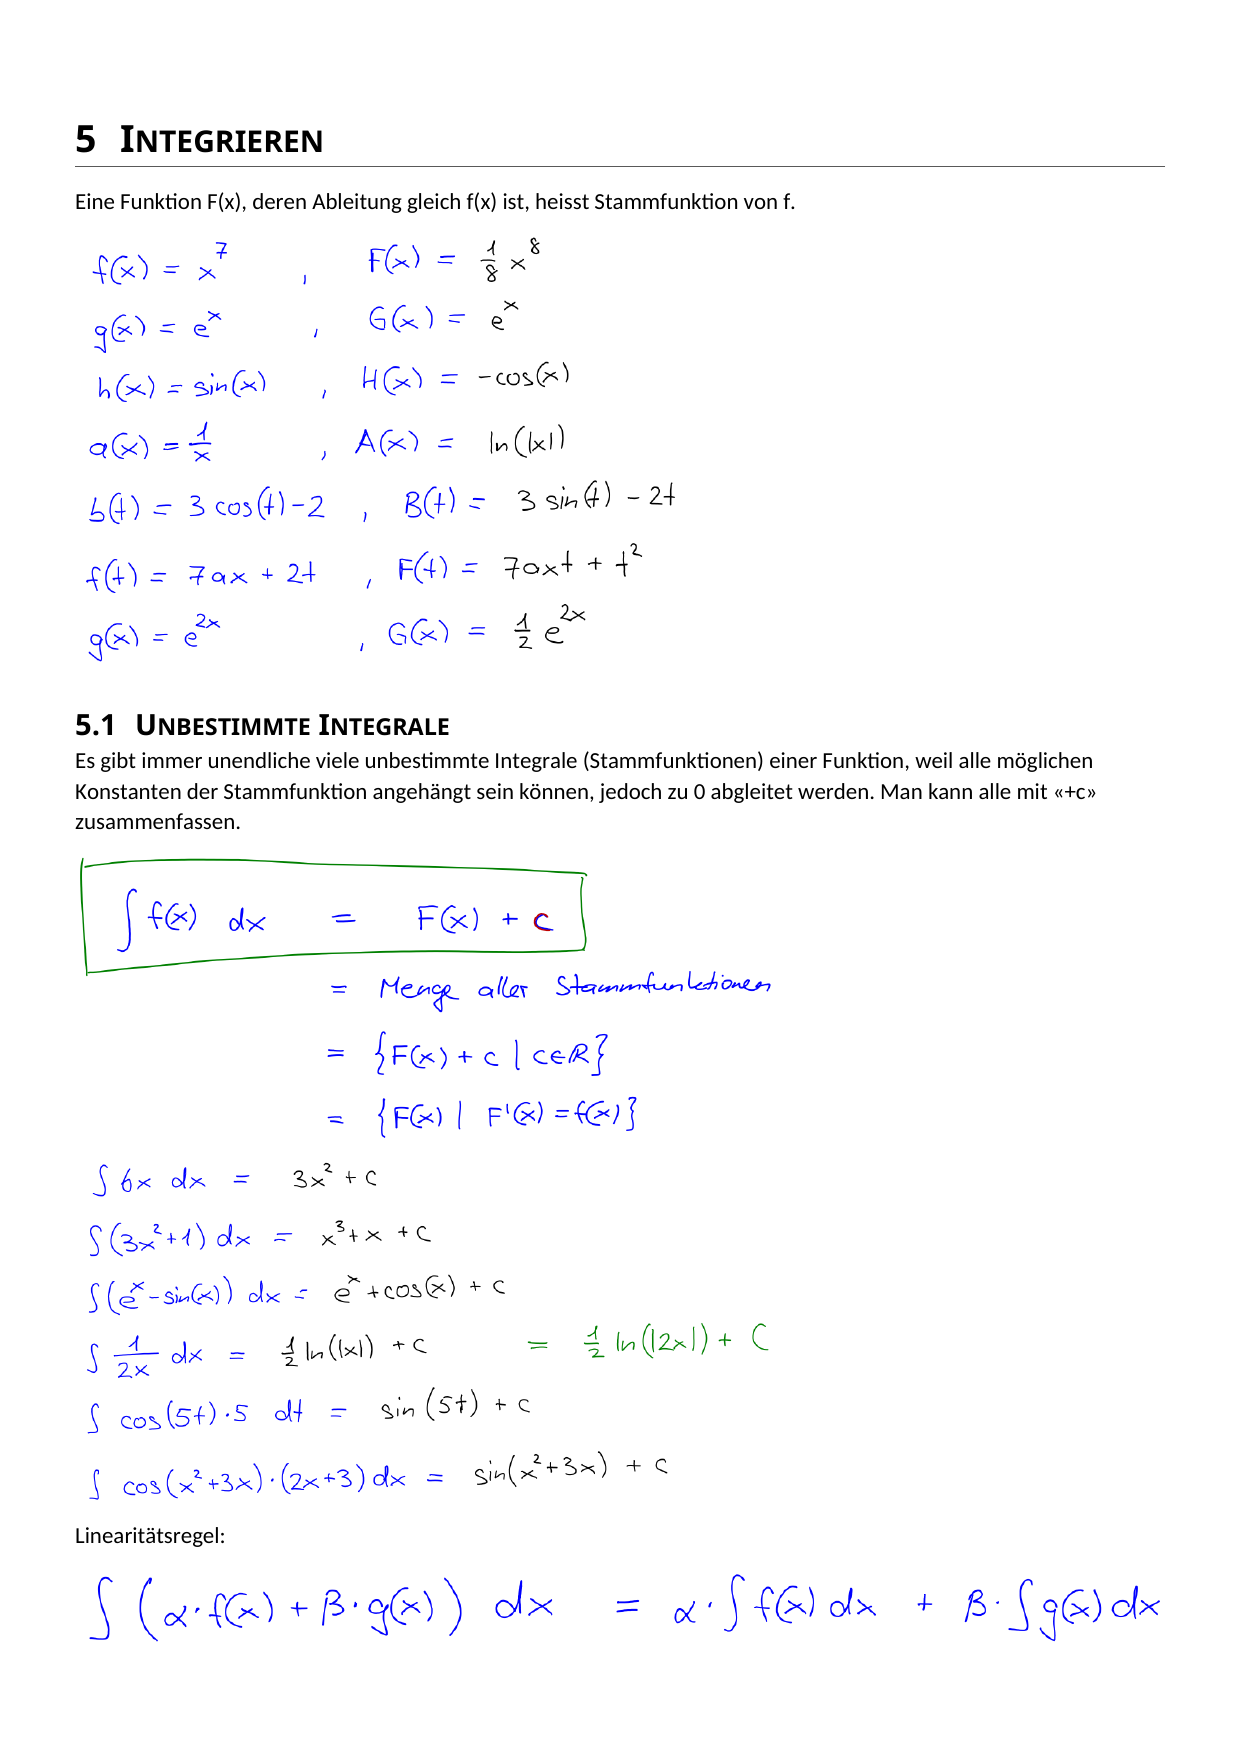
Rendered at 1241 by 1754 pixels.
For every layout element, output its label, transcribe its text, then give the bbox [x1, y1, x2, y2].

picture [75, 234, 679, 665]
text Linearitätsregel: [75, 1521, 1165, 1549]
subtitle Integrieren [75, 112, 1165, 166]
subtitle Unbestimmte Integrale [75, 704, 1165, 743]
picture [75, 1158, 773, 1502]
picture [75, 853, 773, 1141]
picture [75, 1567, 1166, 1644]
text Es gibt immer unendliche viele unbestimmte Integrale (Stammfunktionen) einer Funktion, weil alle möglichen Konstanten der Stammfunktion angehängt sein können, jedoch zu 0 abgleitet werden. Man kann alle mit «+c» zusammenfassen. [75, 747, 1165, 835]
text Eine Funktion F(x), deren Ableitung gleich f(x) ist, heisst Stammfunktion von f. [75, 187, 1165, 215]
